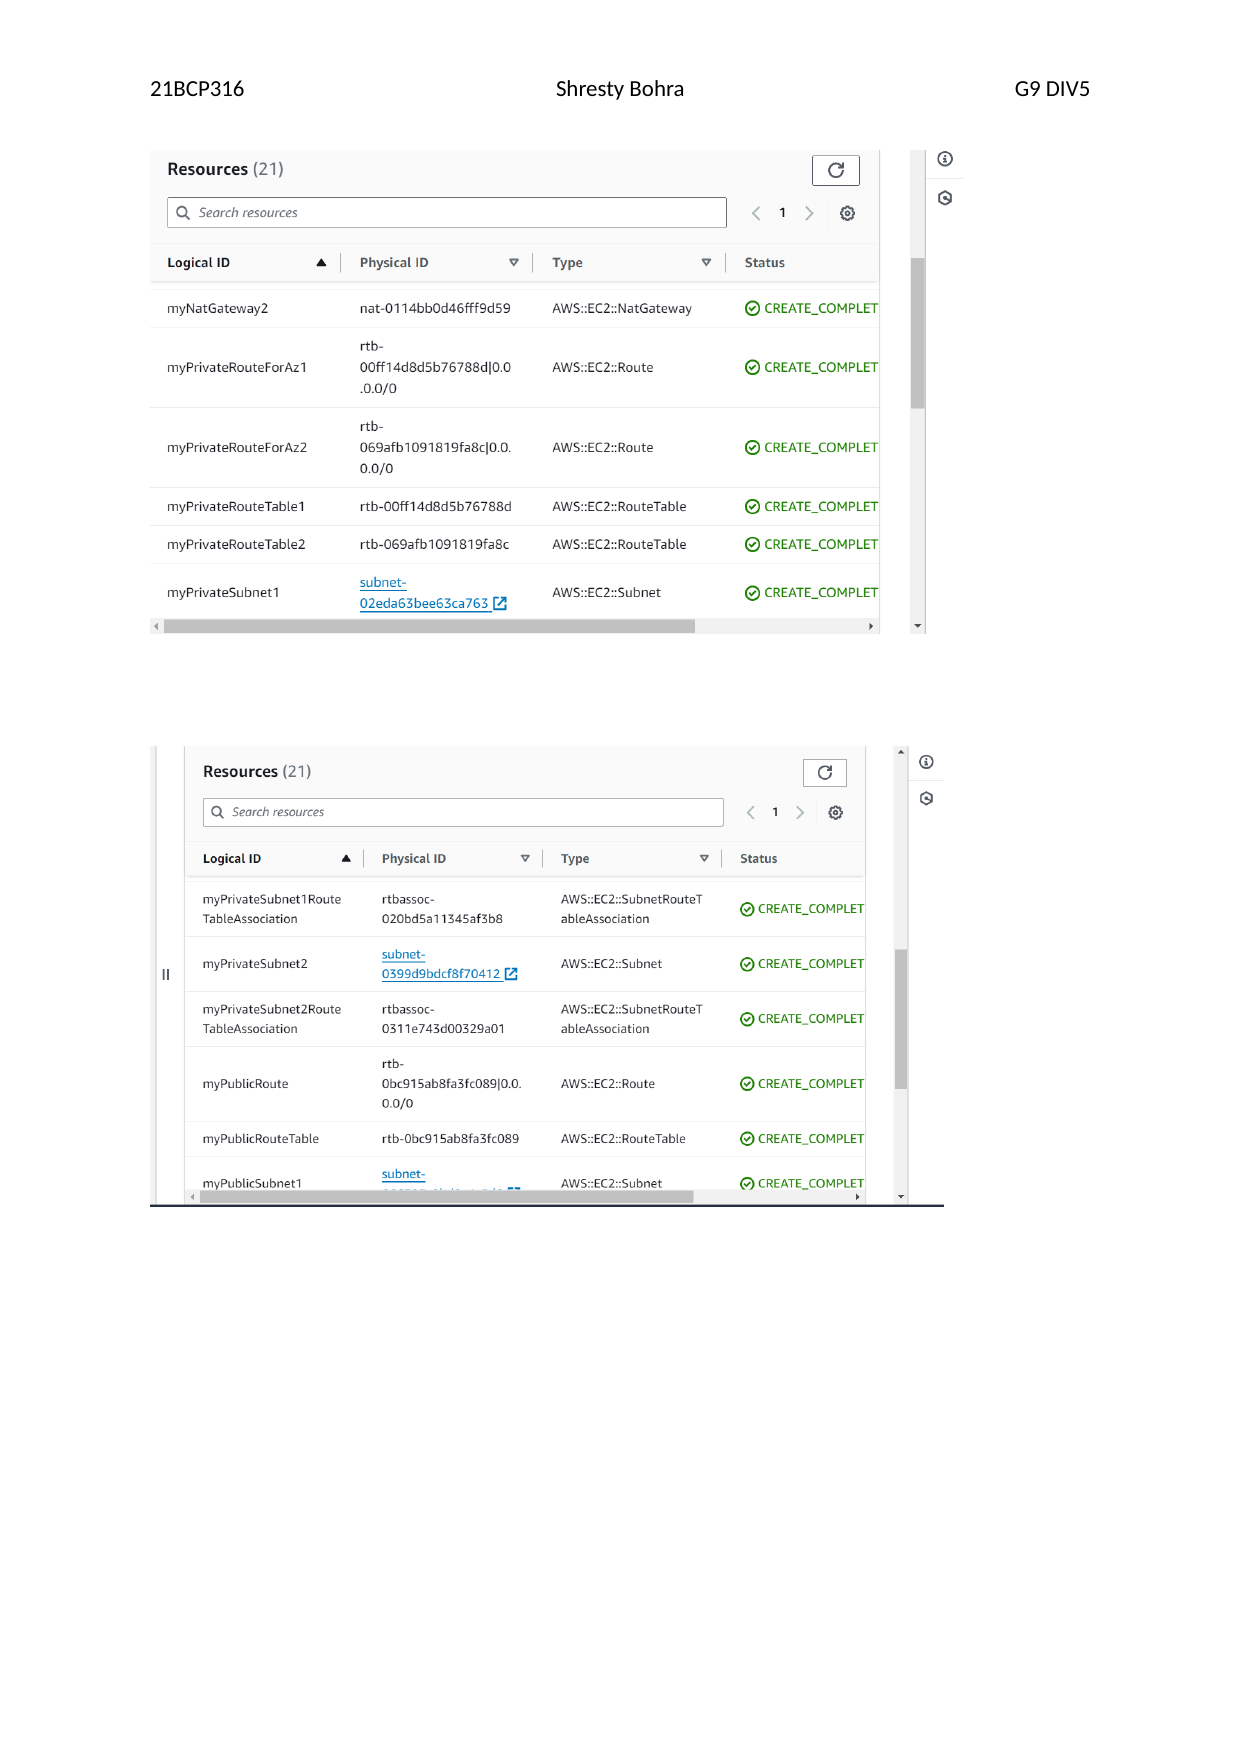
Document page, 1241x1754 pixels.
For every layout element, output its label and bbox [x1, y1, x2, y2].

picture [150, 150, 964, 634]
picture [150, 746, 944, 1207]
